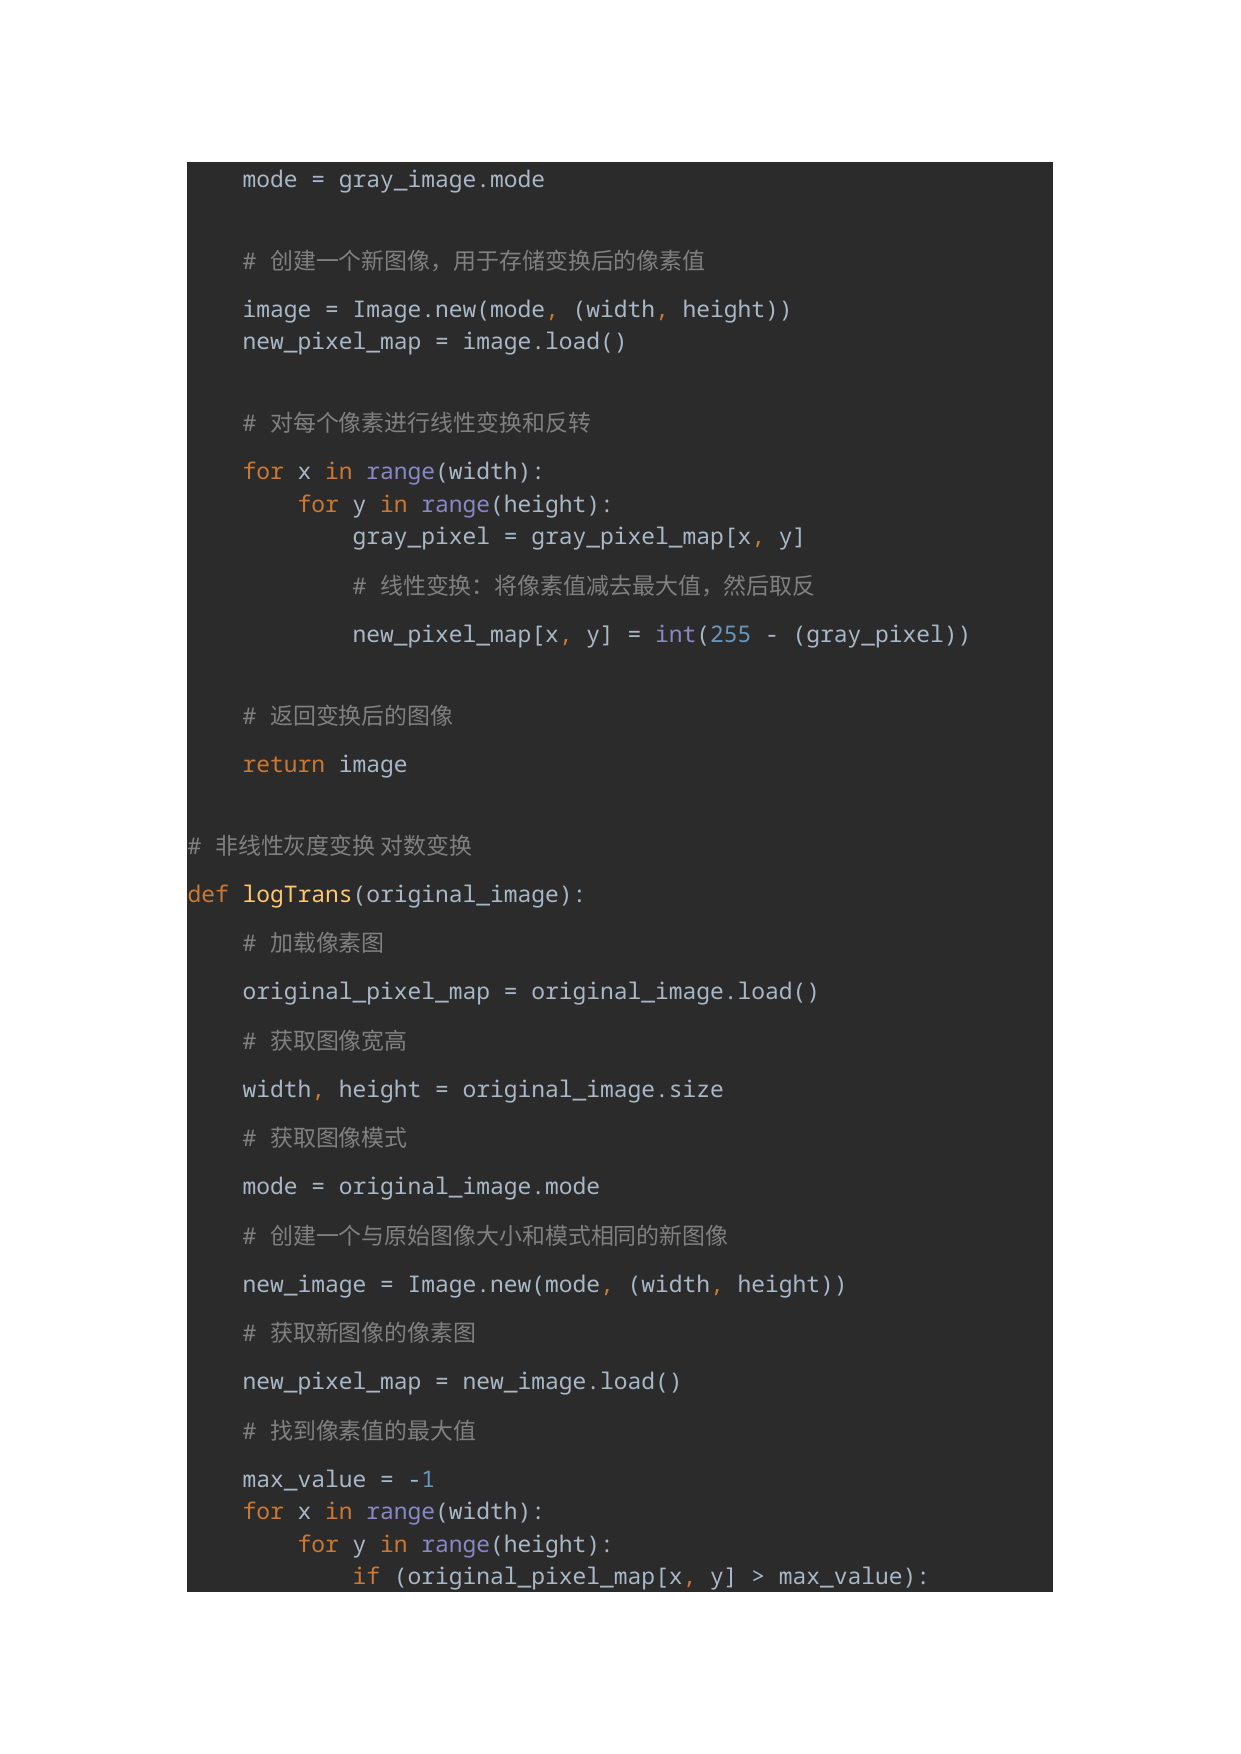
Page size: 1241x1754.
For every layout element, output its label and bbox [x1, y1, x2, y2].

text [187, 162, 1053, 1592]
